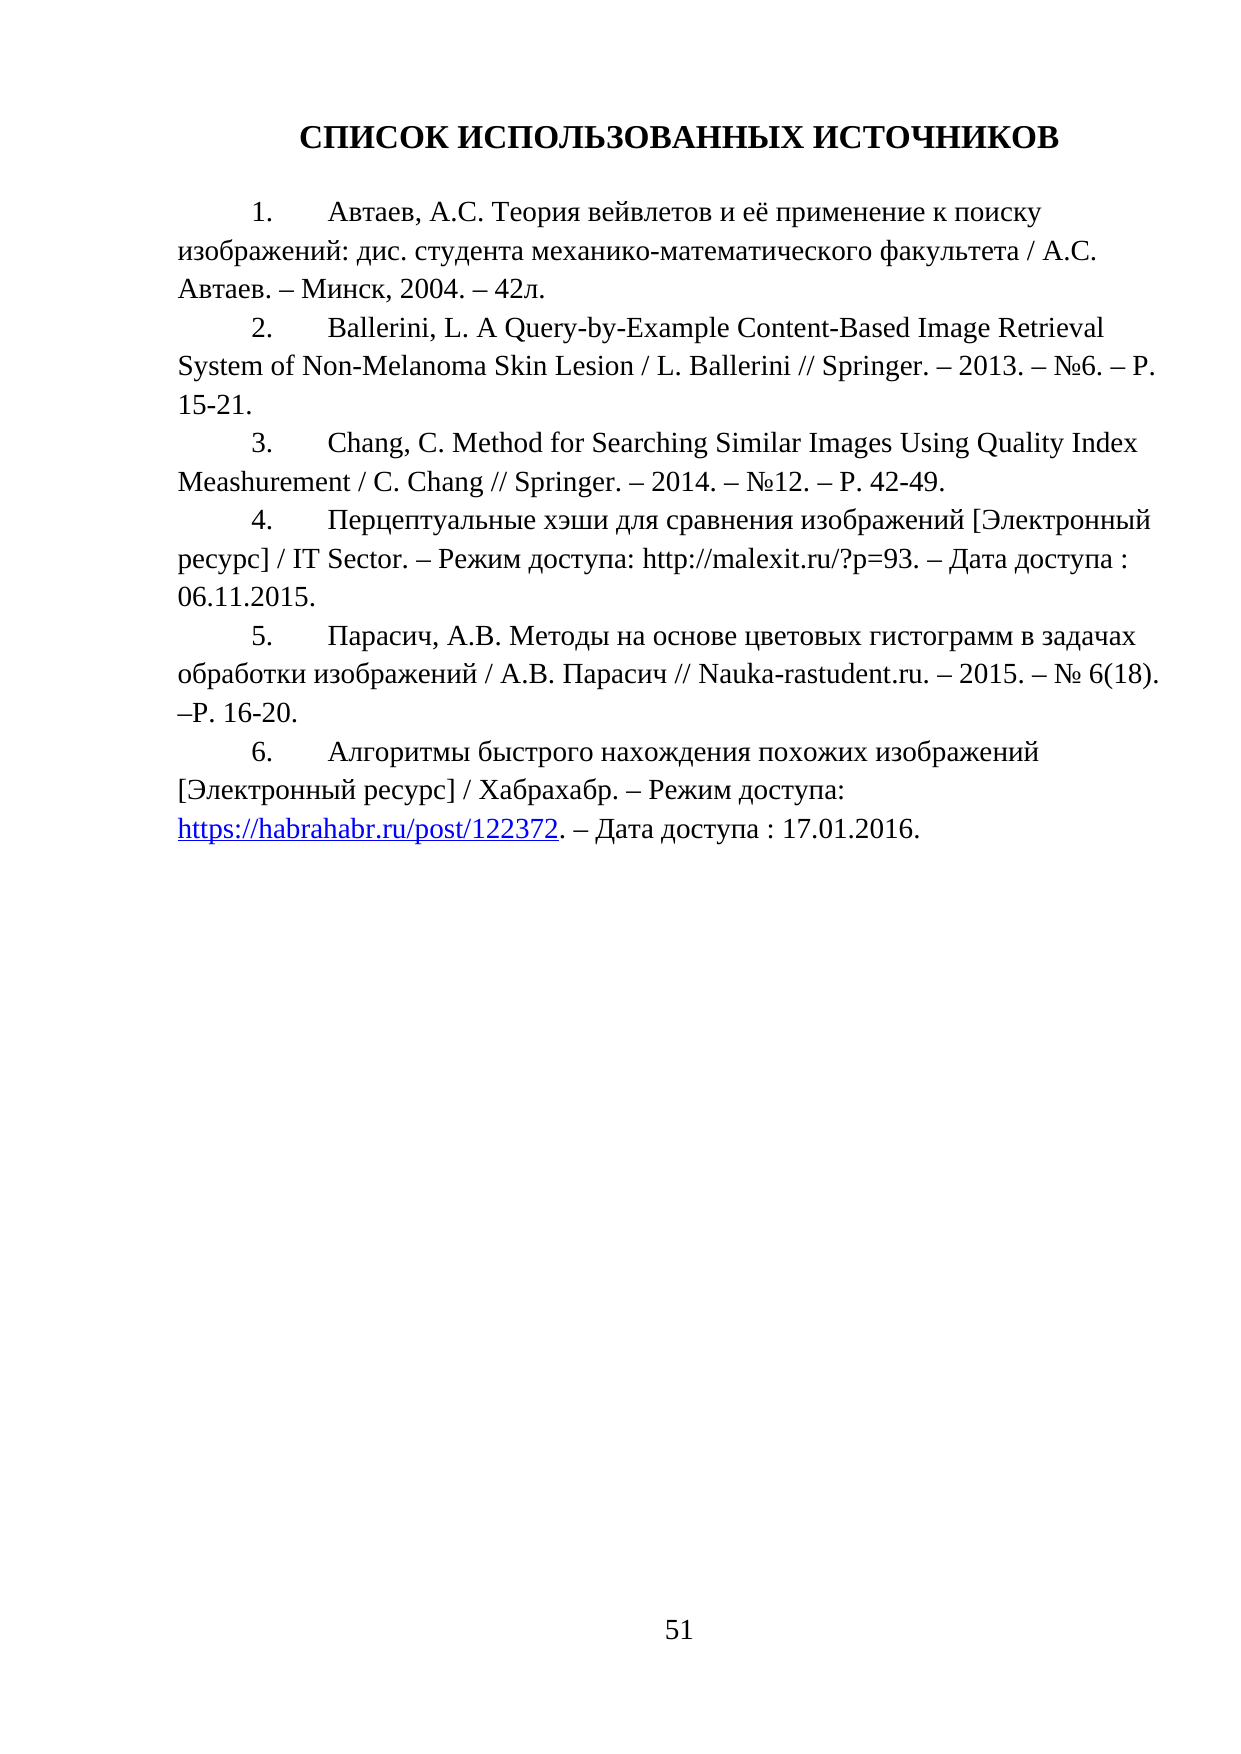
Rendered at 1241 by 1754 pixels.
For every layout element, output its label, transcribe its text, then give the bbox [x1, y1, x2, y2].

list Перцептуальные хэши для сравнения изображений [Электронный ресурс] / IT Sector. – Режим доступа: http://malexit.ru/?p=93. – Дата доступа : 06.11.2015. [177, 502, 1181, 613]
list Парасич, А.В. Методы на основе цветовых гистограмм в задачах обработки изображений / А.В. Парасич // Nauka-rastudent.ru. – 2015. – № 6(18). –P. 16-20. [177, 618, 1181, 729]
list Автаев, А.С. Теория вейвлетов и её применение к поиску изображений: дис. студента механико-математического факультета / А.С. Автаев. – Минск, 2004. – 42л. [177, 194, 1181, 305]
list Ballerini, L. A Query-by-Example Content-Based Image Retrieval System of Non-Melanoma Skin Lesion / L. Ballerini // Springer. – 2013. – №6. – P. 15-21. [177, 310, 1181, 420]
list Chang, C. Method for Searching Similar Images Using Quality Index Meashurement / C. Chang // Springer. – 2014. – №12. – P. 42-49. [177, 425, 1181, 497]
list СПИСОК ИСПОЛЬЗОВАННЫХ ИСТОЧНИКОВ [177, 118, 1181, 156]
list Алгоритмы быстрого нахождения похожих изображений [Электронный ресурс] / Хабрахабр. – Режим доступа: https://habrahabr.ru/post/122372. – Дата доступа : 17.01.2016. [177, 734, 1181, 844]
